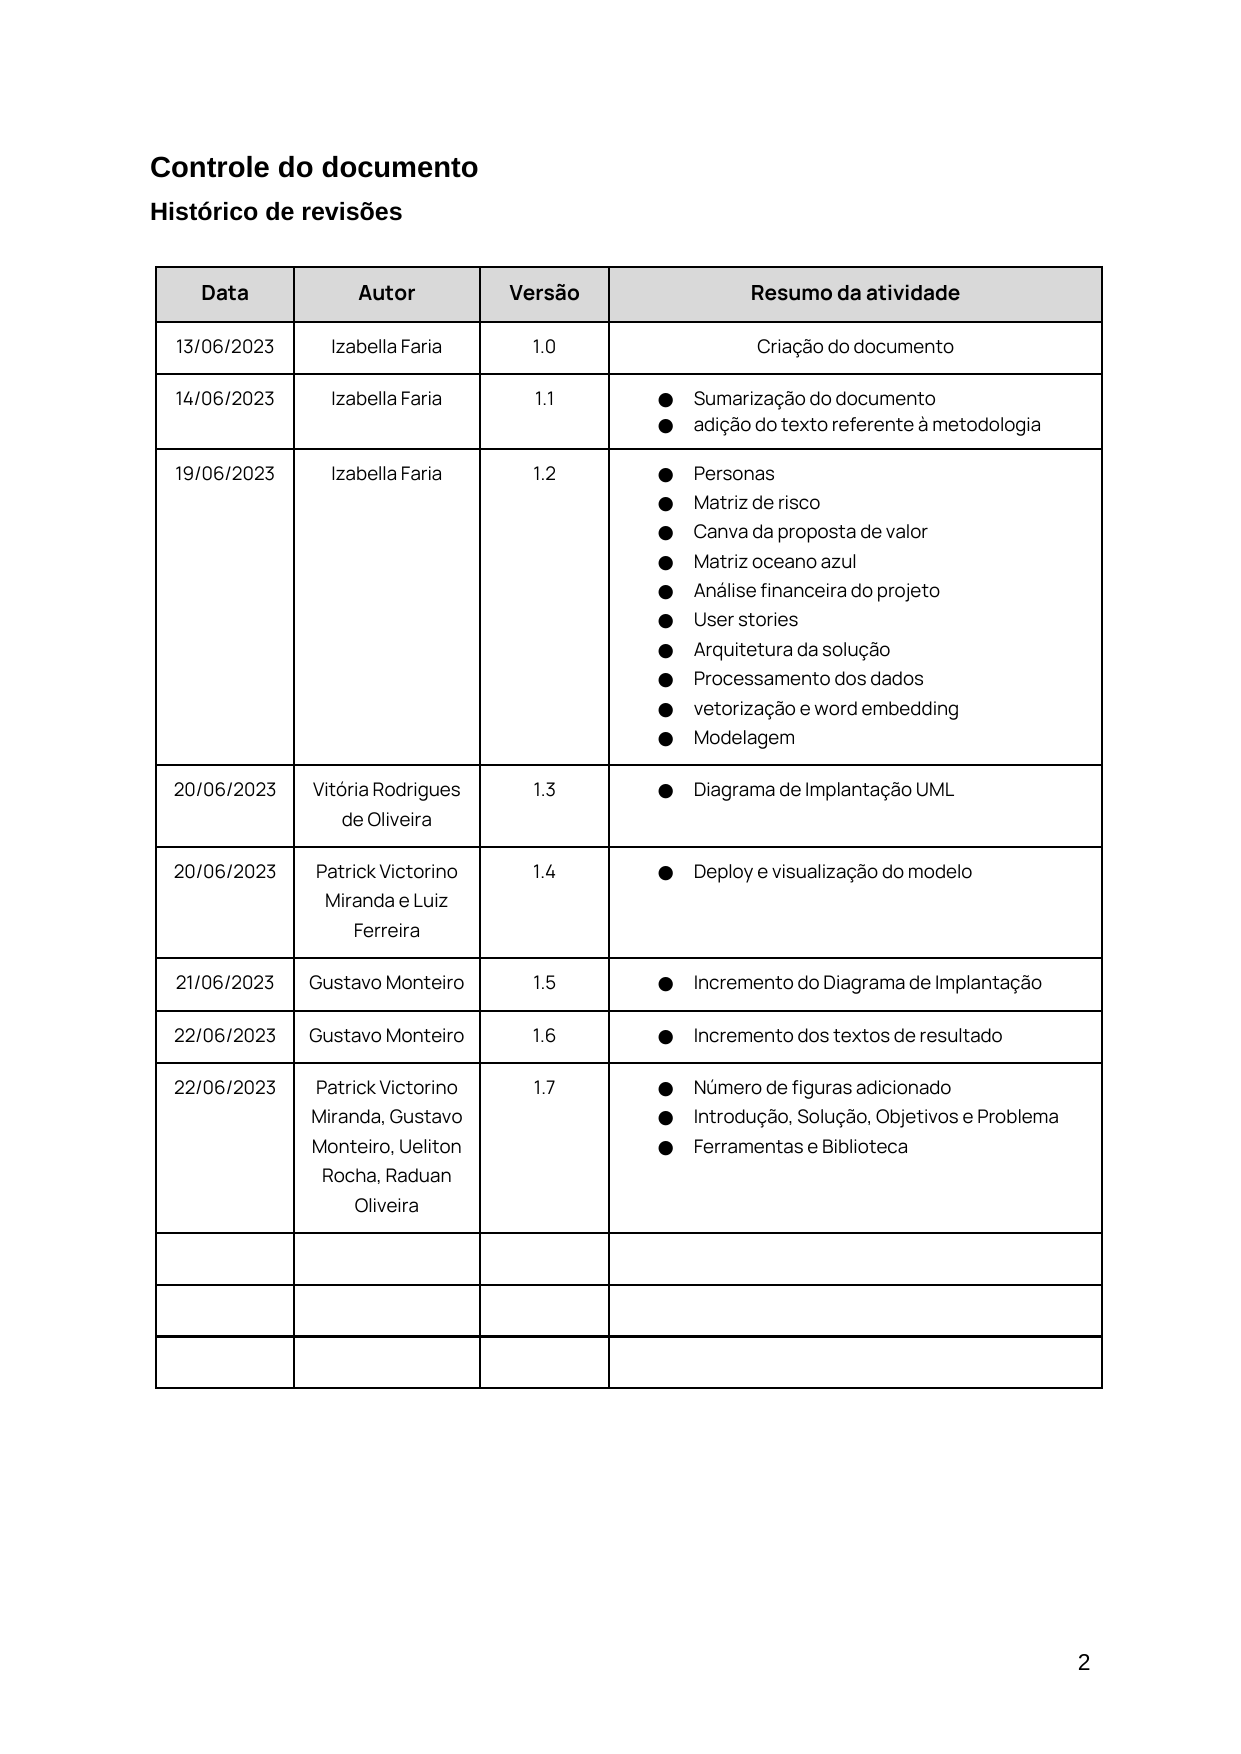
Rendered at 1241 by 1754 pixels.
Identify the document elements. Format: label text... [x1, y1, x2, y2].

table_cell 19/06/2023 [157, 450, 293, 764]
table_cell [610, 1234, 1101, 1284]
table_cell 14/06/2023 [157, 375, 293, 447]
table_cell 1.2 [481, 450, 608, 764]
table_cell Número de figuras adicionado Introdução, Solução, Objetivos e Problema Ferramentas e Biblioteca [610, 1064, 1101, 1232]
table_cell Patrick Victorino Miranda, Gustavo Monteiro, Ueliton Rocha, Raduan Oliveira [295, 1064, 479, 1232]
table_cell 22/06/2023 [157, 1064, 293, 1232]
table_cell [610, 1286, 1101, 1335]
table_cell Izabella Faria [295, 323, 479, 373]
table_cell Diagrama de Implantação UML [610, 766, 1101, 846]
table_cell [295, 1338, 479, 1387]
table_header Versão [481, 268, 608, 321]
table_cell Vitória Rodrigues de Oliveira [295, 766, 479, 846]
table_cell 22/06/2023 [157, 1012, 293, 1062]
table_cell 21/06/2023 [157, 959, 293, 1009]
subtitle Histórico de revisões [150, 197, 1090, 226]
table_cell [481, 1286, 608, 1335]
table_cell Incremento do Diagrama de Implantação [610, 959, 1101, 1009]
table_cell [610, 1338, 1101, 1387]
table_header Resumo da atividade [610, 268, 1101, 321]
table_cell [295, 1286, 479, 1335]
table_cell [157, 1286, 293, 1335]
table_cell Patrick Victorino Miranda e Luiz Ferreira [295, 848, 479, 957]
table_cell Personas Matriz de risco Canva da proposta de valor Matriz oceano azul Análise financeira do projeto User stories Arquitetura da solução Processamento dos dados vetorização e word embedding Modelagem [610, 450, 1101, 764]
table_cell Sumarização do documento adição do texto referente à metodologia [610, 375, 1101, 447]
table_cell Izabella Faria [295, 450, 479, 764]
table_cell Izabella Faria [295, 375, 479, 447]
subtitle Controle do documento [150, 150, 1090, 183]
table_header Autor [295, 268, 479, 321]
table_cell 20/06/2023 [157, 766, 293, 846]
table_cell Gustavo Monteiro [295, 959, 479, 1009]
table_cell [157, 1338, 293, 1387]
table_cell 20/06/2023 [157, 848, 293, 957]
table_cell Incremento dos textos de resultado [610, 1012, 1101, 1062]
table_cell 1.0 [481, 323, 608, 373]
table_cell 1.6 [481, 1012, 608, 1062]
table_cell 13/06/2023 [157, 323, 293, 373]
table_cell 1.1 [481, 375, 608, 447]
table_cell [157, 1234, 293, 1284]
table_cell Criação do documento [610, 323, 1101, 373]
table_cell 1.5 [481, 959, 608, 1009]
table_cell [481, 1338, 608, 1387]
table_header Data [157, 268, 293, 321]
table_cell 1.7 [481, 1064, 608, 1232]
table_cell Gustavo Monteiro [295, 1012, 479, 1062]
table_cell [481, 1234, 608, 1284]
table_cell 1.4 [481, 848, 608, 957]
table_cell Deploy e visualização do modelo [610, 848, 1101, 957]
table_cell 1.3 [481, 766, 608, 846]
table_cell [295, 1234, 479, 1284]
